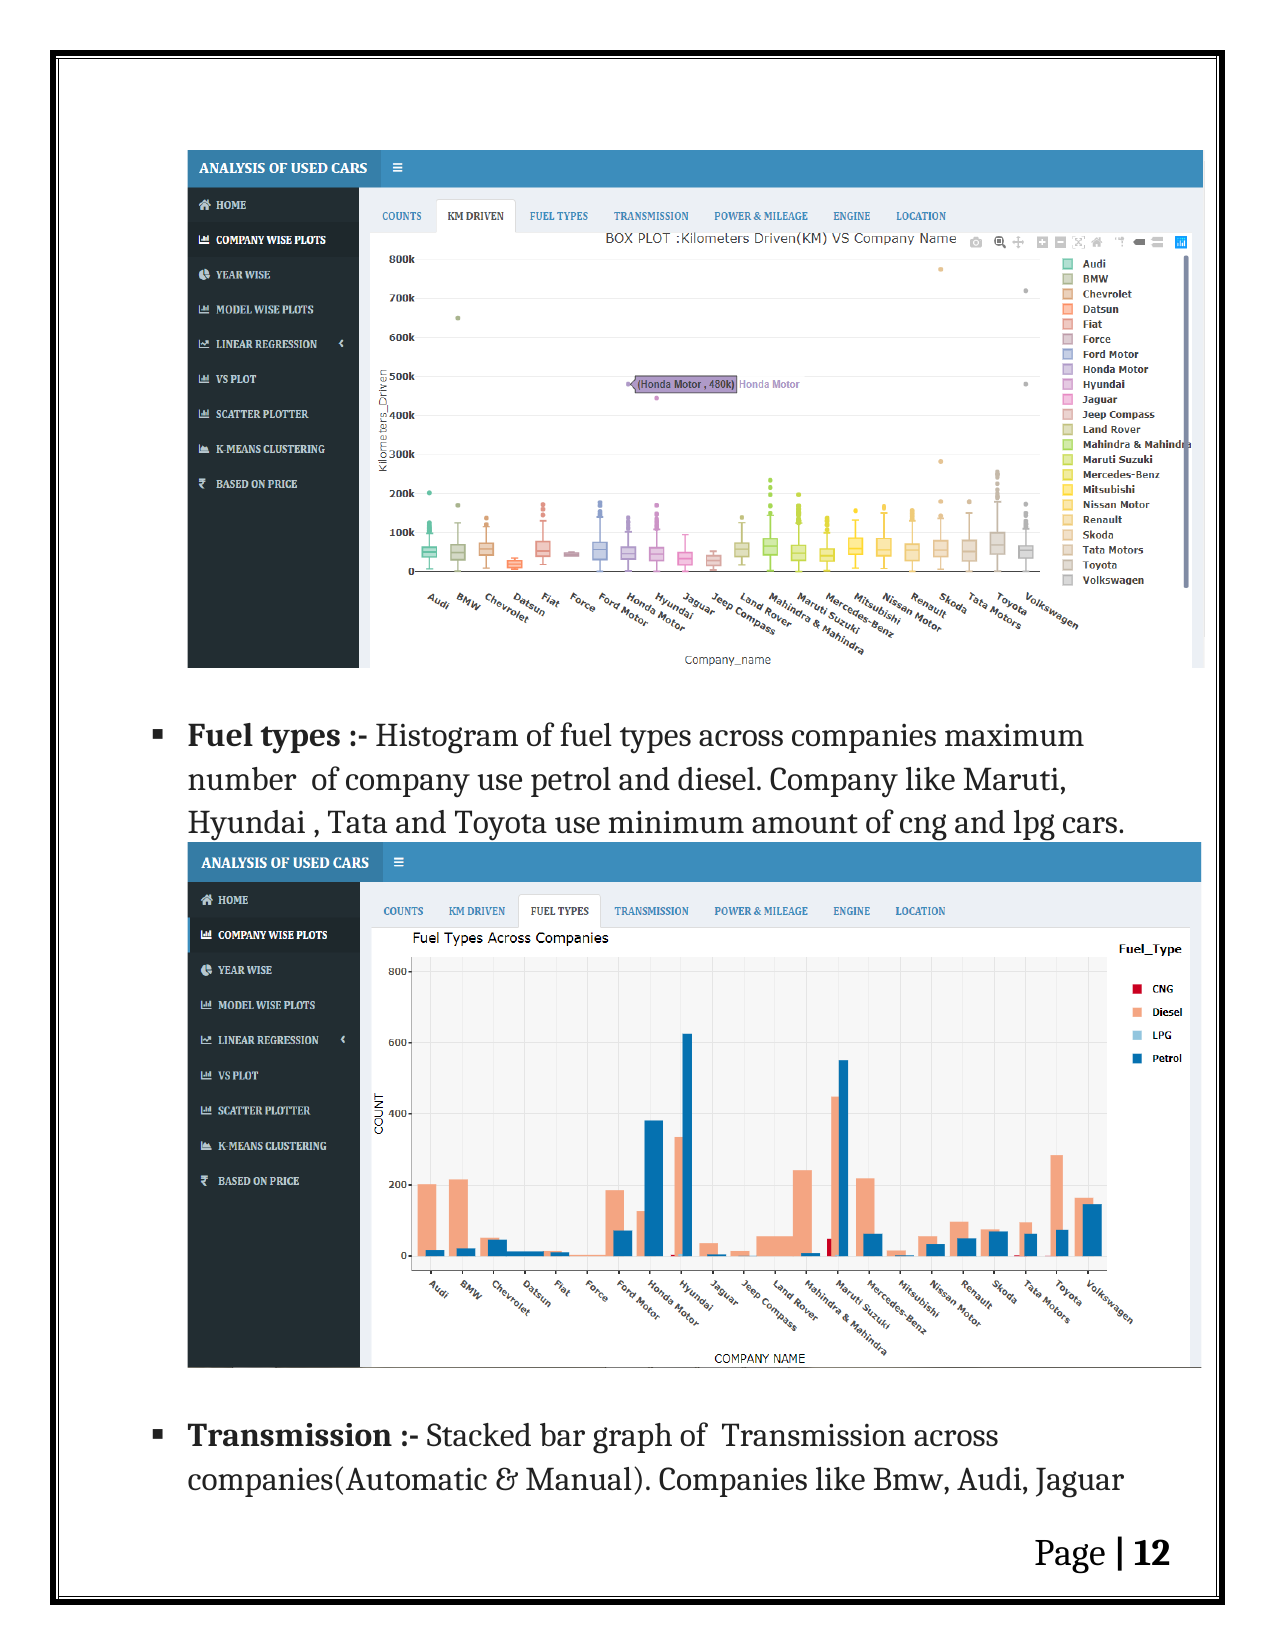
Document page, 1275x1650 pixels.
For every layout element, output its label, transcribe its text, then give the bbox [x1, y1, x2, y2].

list Fuel types :- Histogram of fuel types across companies maximum number of company use petrol and diesel. Company like Maruti, Hyundai , Tata and Toyota use minimum amount of cng and lpg cars. [150, 711, 1170, 842]
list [150, 1411, 1170, 1498]
picture [187, 842, 1202, 1368]
picture [187, 150, 1205, 668]
